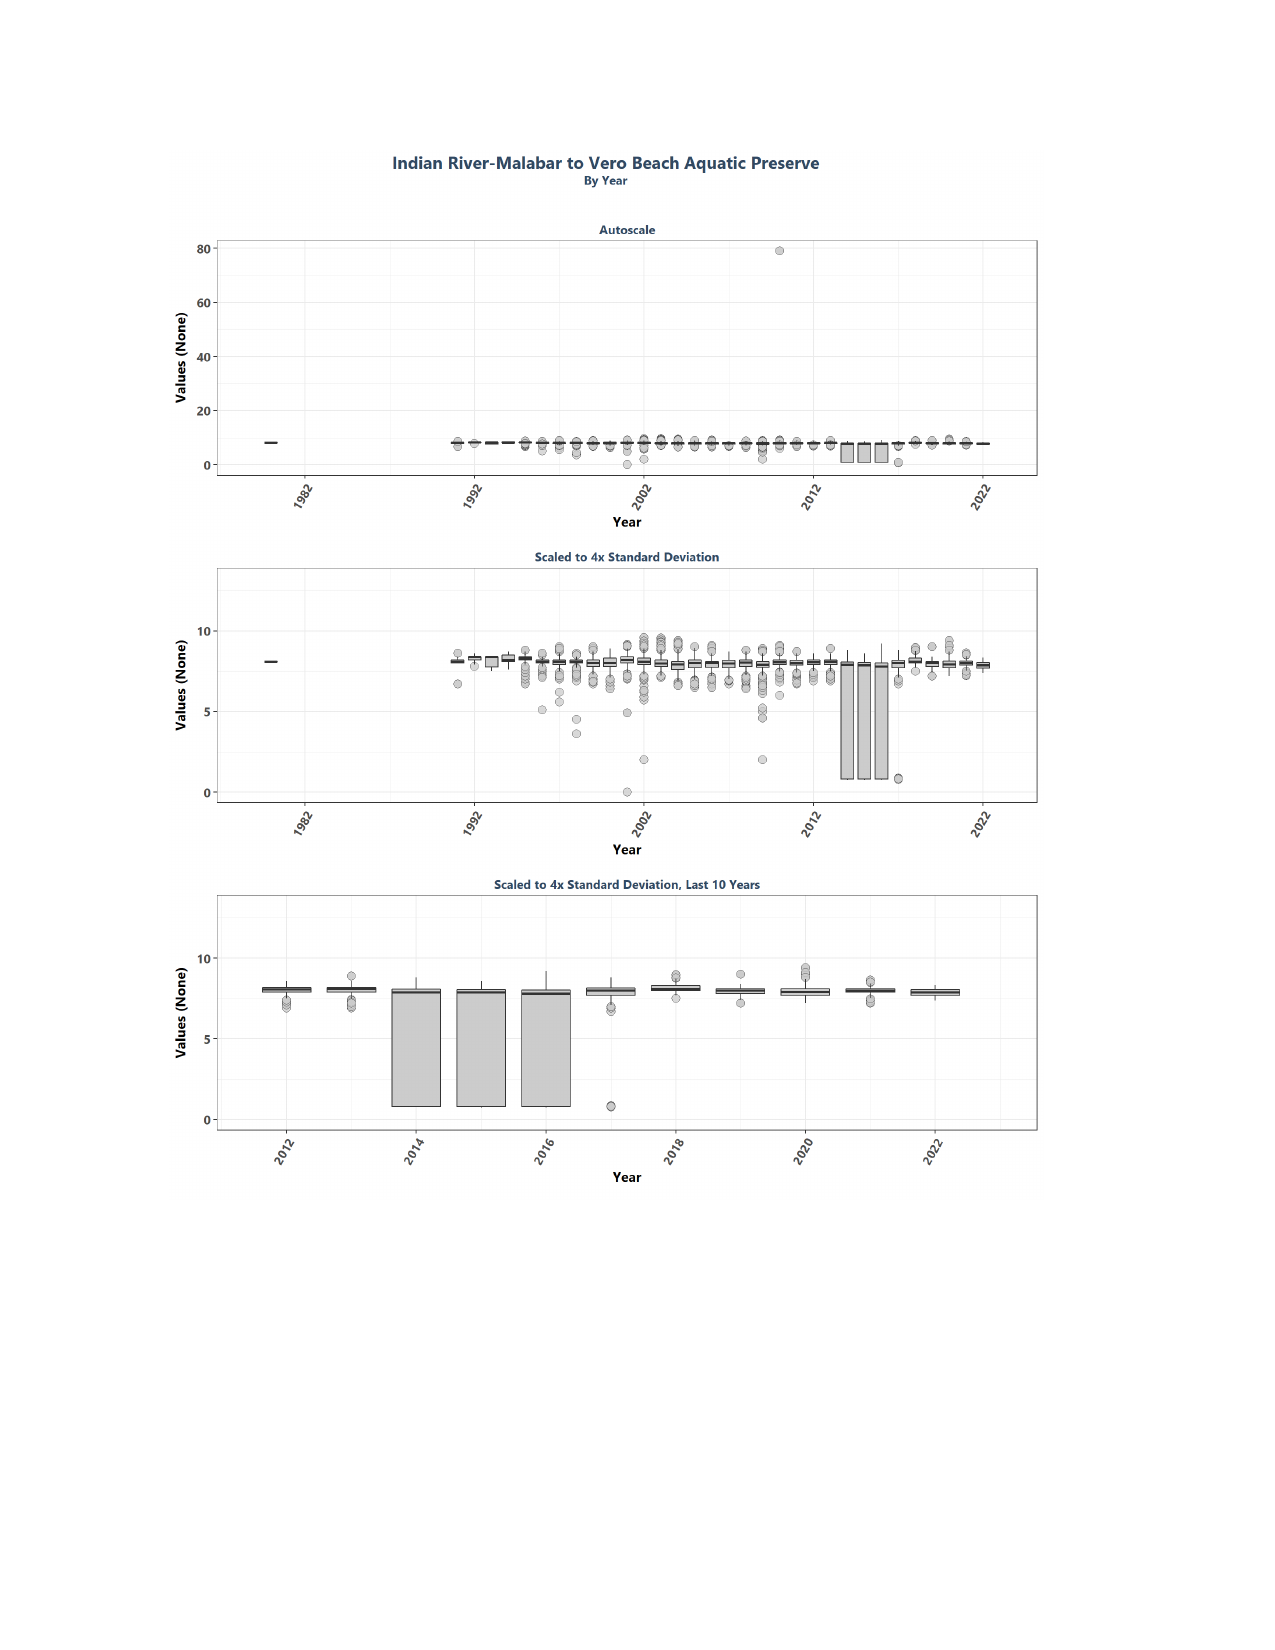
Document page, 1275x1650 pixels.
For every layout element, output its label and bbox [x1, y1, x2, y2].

picture [168, 150, 1044, 1200]
